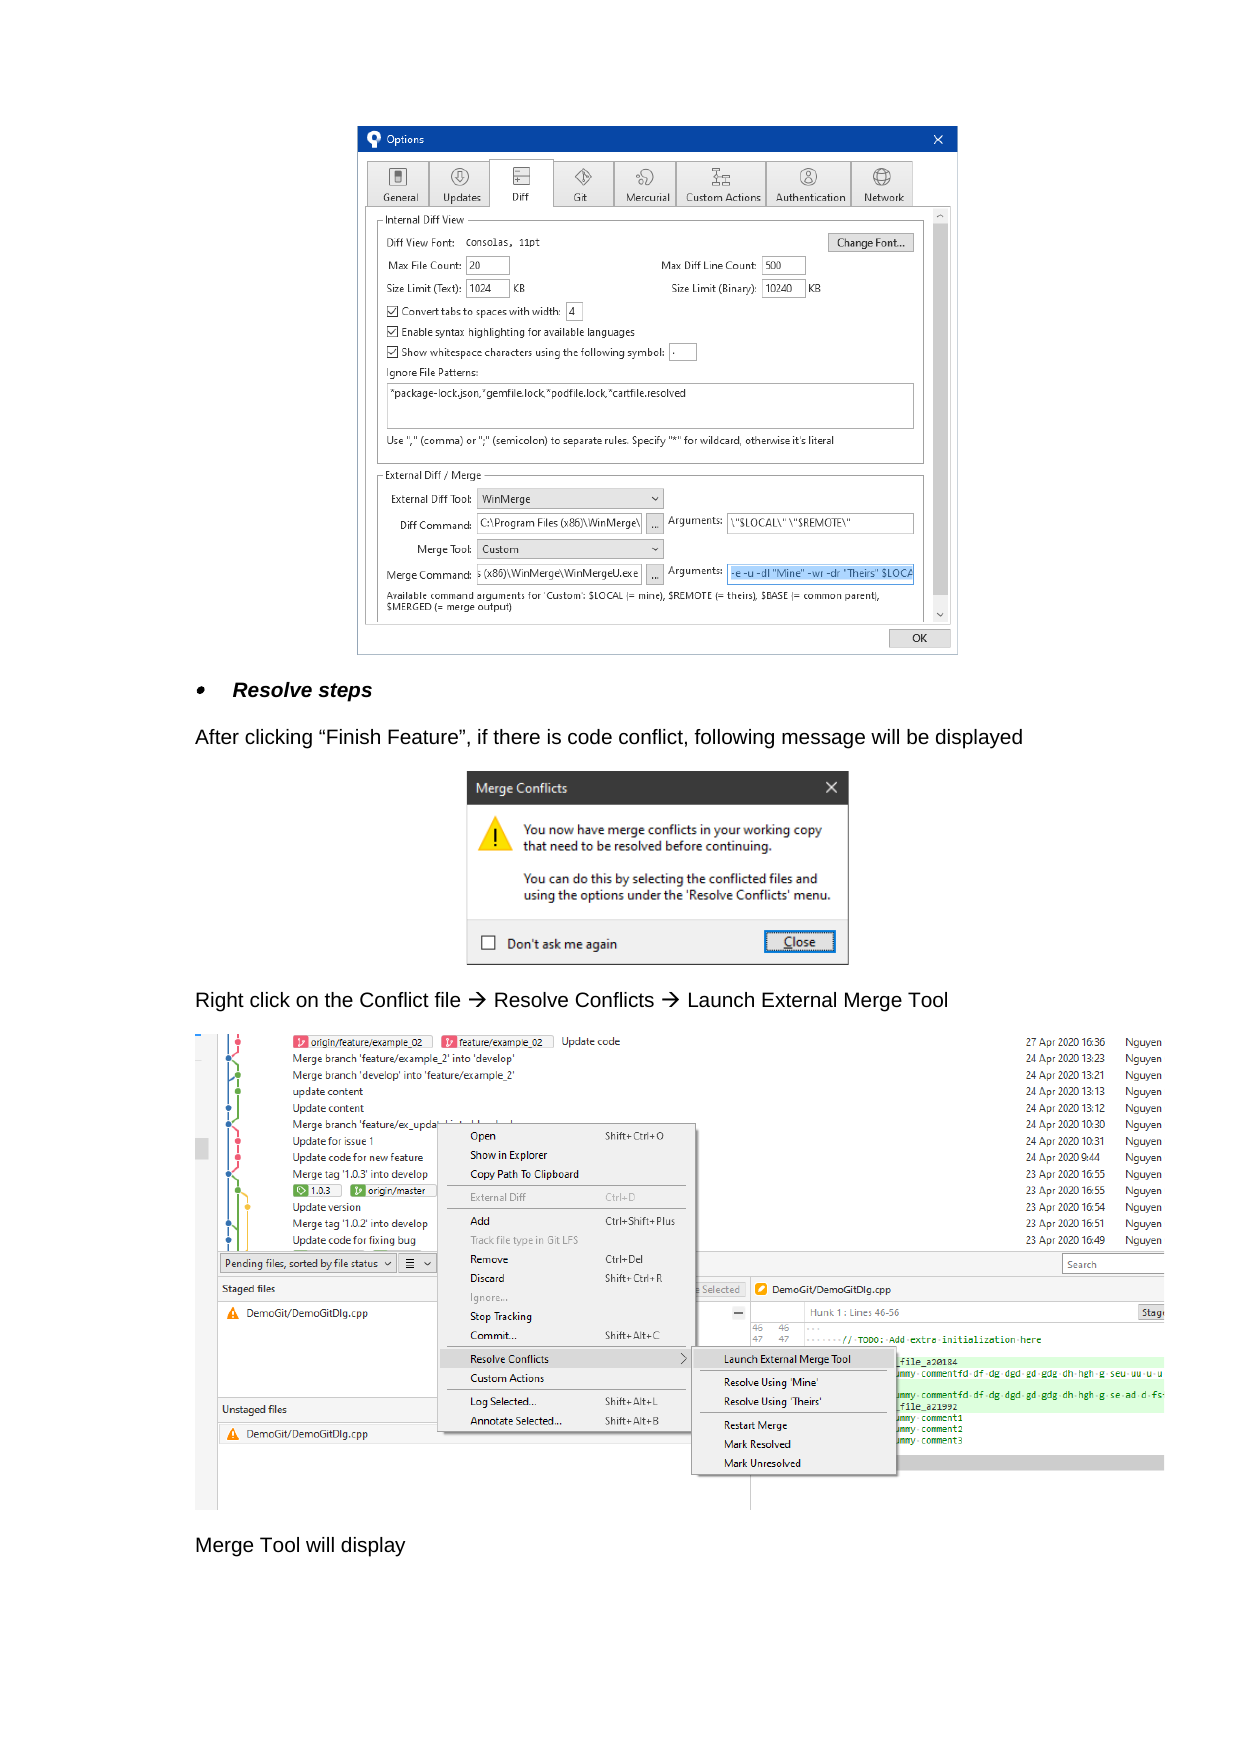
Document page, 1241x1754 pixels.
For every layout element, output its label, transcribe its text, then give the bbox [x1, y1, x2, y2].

text Right click on the Conflict file Resolve Conflicts Launch External Merge Tool [195, 988, 1120, 1012]
picture [466, 771, 849, 965]
list Resolve steps [195, 678, 1120, 702]
picture [357, 126, 958, 655]
text Merge Tool will display [195, 1533, 1120, 1557]
picture [195, 1034, 1165, 1510]
text After clicking “Finish Feature”, if there is code conflict, following message will be displayed [195, 725, 1120, 749]
